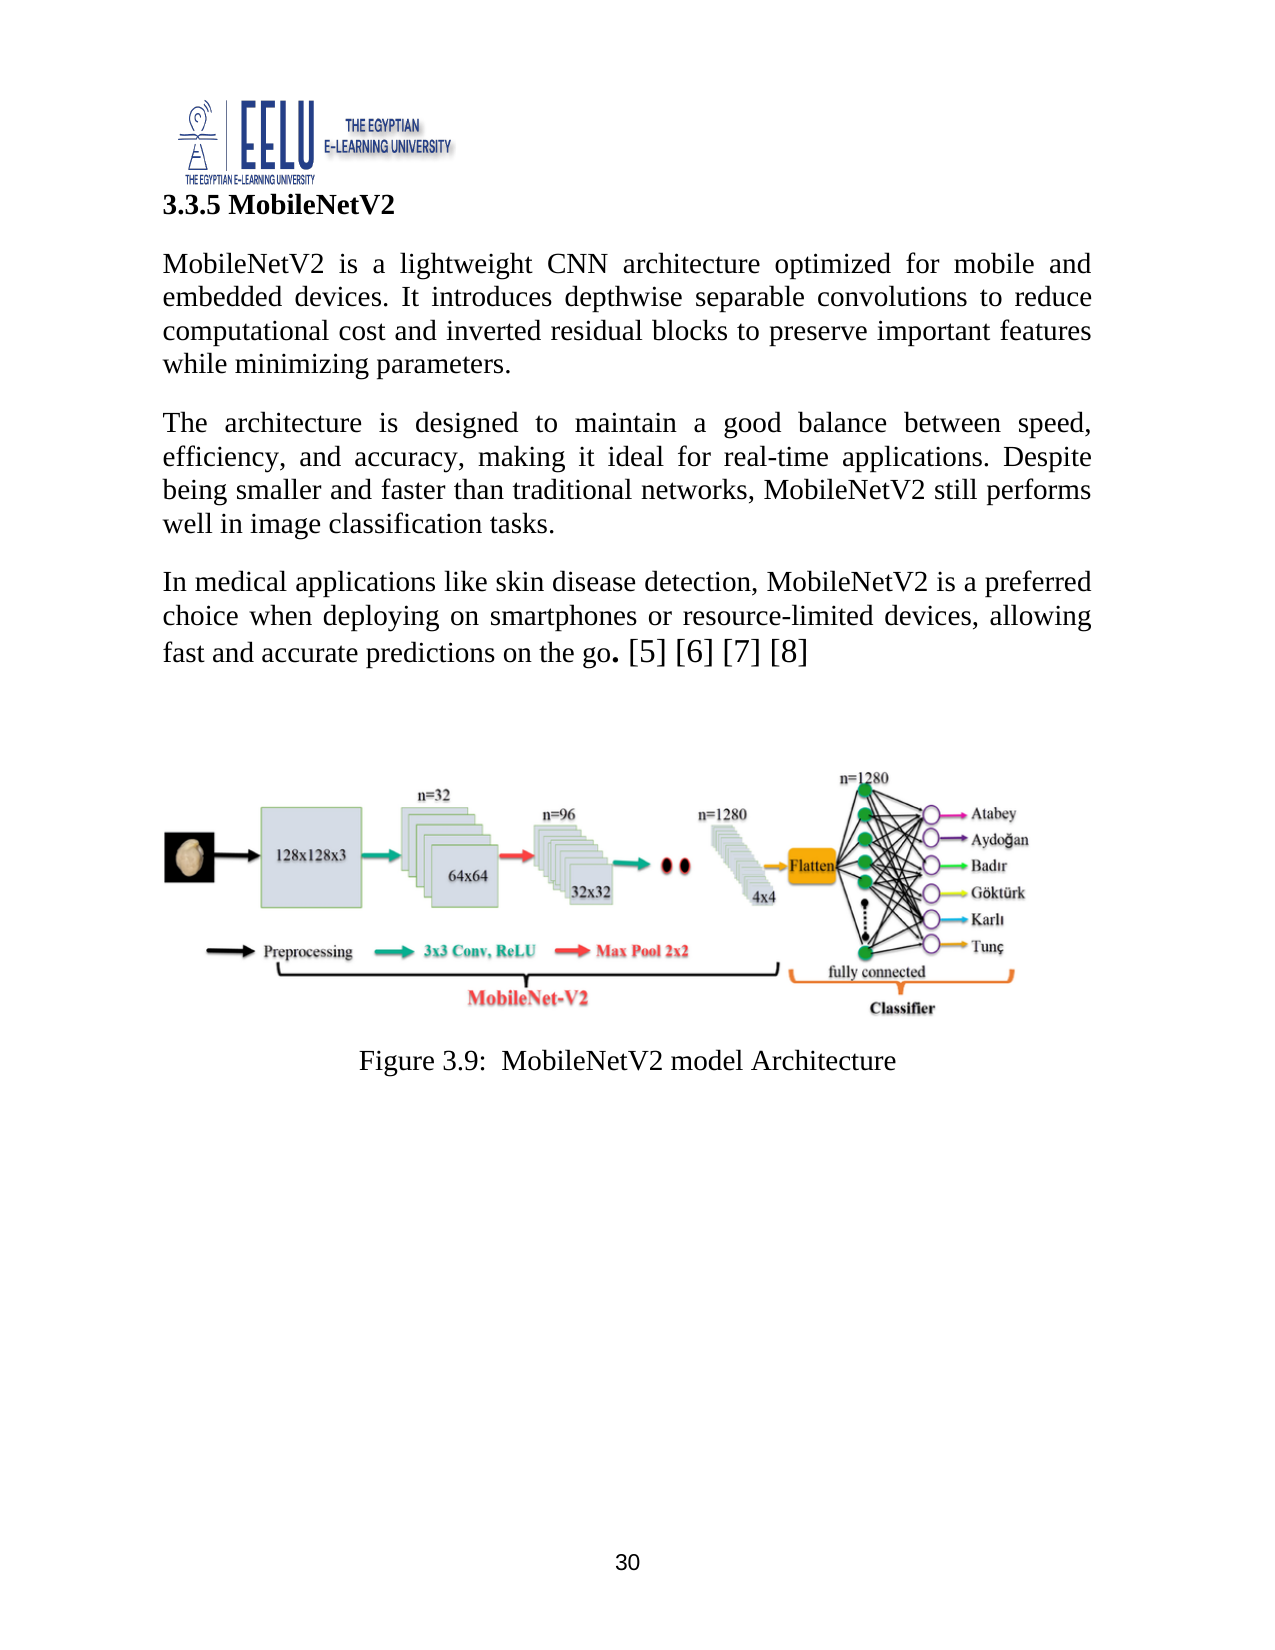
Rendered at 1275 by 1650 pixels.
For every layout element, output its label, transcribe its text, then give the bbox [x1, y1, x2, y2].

picture [162, 75, 457, 188]
text The architecture is designed to maintain a good balance between speed, efficiency, and accuracy, making it ideal for real-time applications. Despite being smaller and faster than traditional networks, MobileNetV2 still performs well in image classification tasks. [162, 405, 1093, 539]
picture [162, 770, 1032, 1019]
subtitle 3.3.5 MobileNetV2 [162, 187, 1093, 221]
text MobileNetV2 is a lightweight CNN architecture optimized for mobile and embedded devices. It introduces depthwise separable convolutions to reduce computational cost and inverted residual blocks to preserve important features while minimizing parameters. [162, 246, 1093, 380]
text In medical applications like skin disease detection, MobileNetV2 is a preferred choice when deploying on smartphones or resource-limited devices, allowing fast and accurate predictions on the go. [5] [6] [7] [8] [162, 564, 1093, 670]
subtitle Figure 3.9: MobileNetV2 model Architecture [162, 1043, 1093, 1077]
